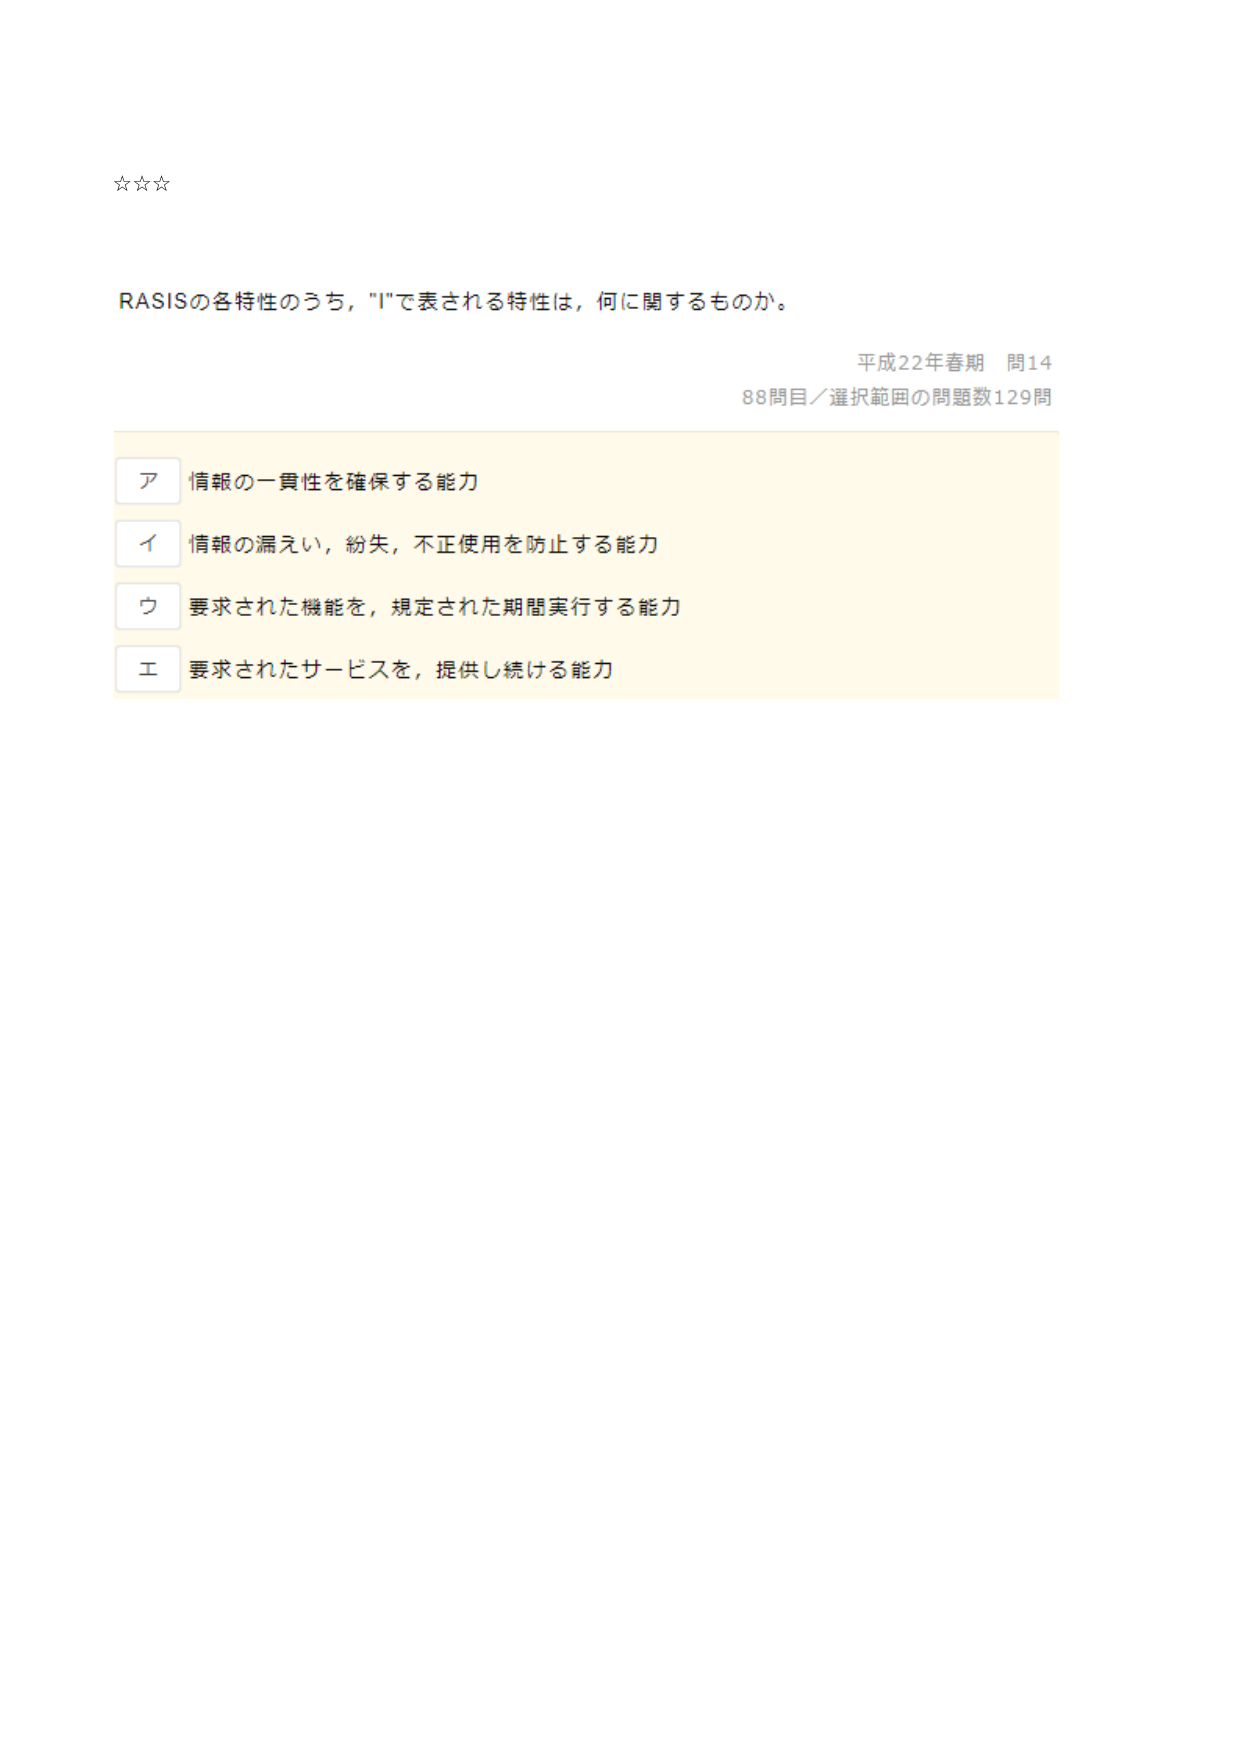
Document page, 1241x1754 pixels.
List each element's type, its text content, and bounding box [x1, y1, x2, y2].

picture [114, 277, 1060, 699]
text ☆☆☆ [112, 164, 1128, 202]
